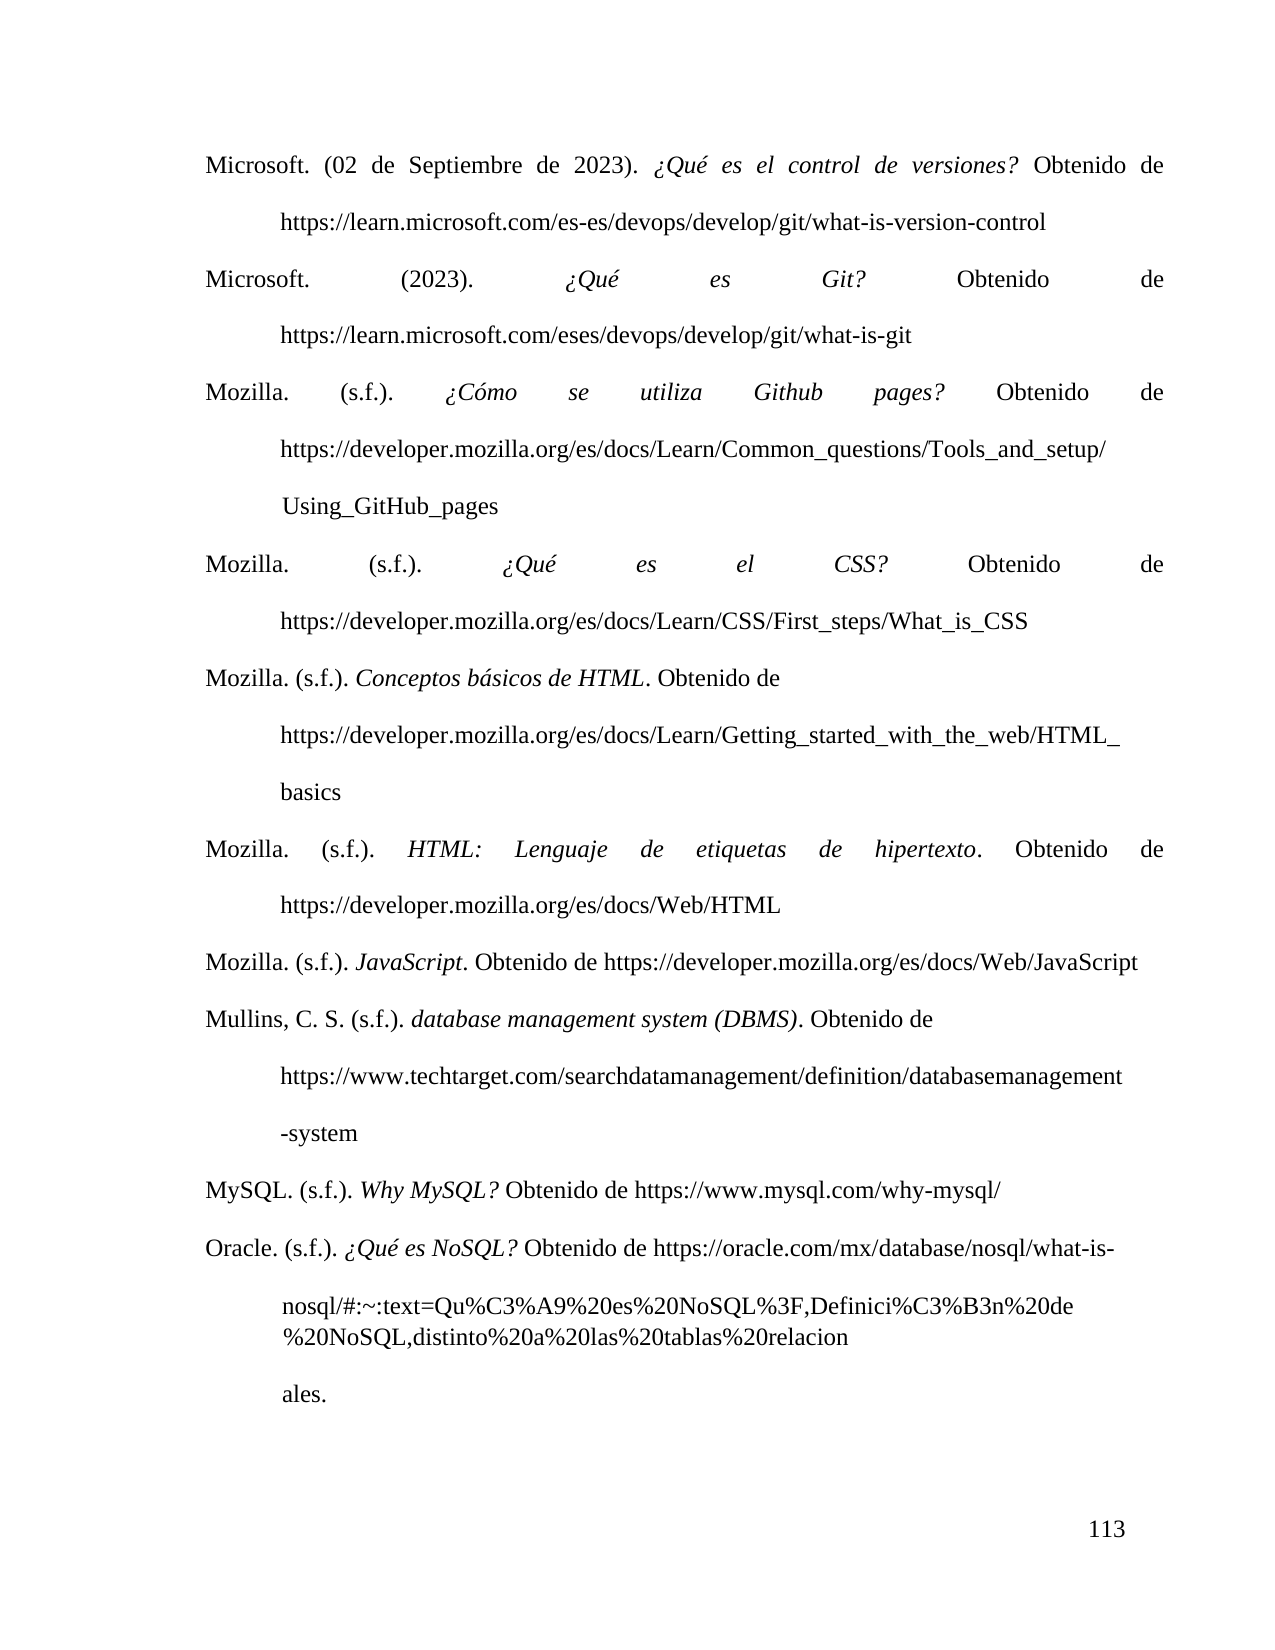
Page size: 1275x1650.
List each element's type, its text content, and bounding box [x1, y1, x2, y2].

text Mozilla. (s.f.). JavaScript. Obtenido de https://developer.mozilla.org/es/docs/Web/JavaScript [205, 947, 1140, 976]
text Mozilla. (s.f.). HTML: Lenguaje de etiquetas de hipertexto. Obtenido de https://developer.mozilla.org/es/docs/Web/HTML [205, 834, 1164, 919]
text Mozilla. (s.f.). Conceptos básicos de HTML. Obtenido de https://developer.mozilla.org/es/docs/Learn/Getting_started_with_the_web/HTML_ basics [205, 663, 1130, 805]
text MySQL. (s.f.). Why MySQL? Obtenido de https://www.mysql.com/why-mysql/ [205, 1175, 1164, 1204]
text Oracle. (s.f.). ¿Qué es NoSQL? Obtenido de https://oracle.com/mx/database/nosql/what-is- [205, 1233, 1164, 1262]
text Mozilla. (s.f.). ¿Qué es el CSS? Obtenido de https://developer.mozilla.org/es/docs/Learn/CSS/First_steps/What_is_CSS [205, 549, 1164, 635]
text Microsoft. (02 de Septiembre de 2023). ¿Qué es el control de versiones? Obtenido de https://learn.microsoft.com/es-es/devops/develop/git/what-is-version-control [205, 150, 1164, 236]
text Mullins, C. S. (s.f.). database management system (DBMS). Obtenido de https://www.techtarget.com/searchdatamanagement/definition/databasemanagement-system [205, 1004, 1130, 1147]
text ales. [282, 1379, 1164, 1408]
text Using_GitHub_pages [282, 491, 1164, 520]
text nosql/#:~:text=Qu%C3%A9%20es%20NoSQL%3F,Definici%C3%B3n%20de%20NoSQL,distinto%20a%20las%20tablas%20relacion [282, 1291, 1164, 1351]
text Microsoft. (2023). ¿Qué es Git? Obtenido de https://learn.microsoft.com/eses/devops/develop/git/what-is-git [205, 264, 1164, 349]
text Mozilla. (s.f.). ¿Cómo se utiliza Github pages? Obtenido de https://developer.mozilla.org/es/docs/Learn/Common_questions/Tools_and_setup/ [205, 377, 1164, 463]
